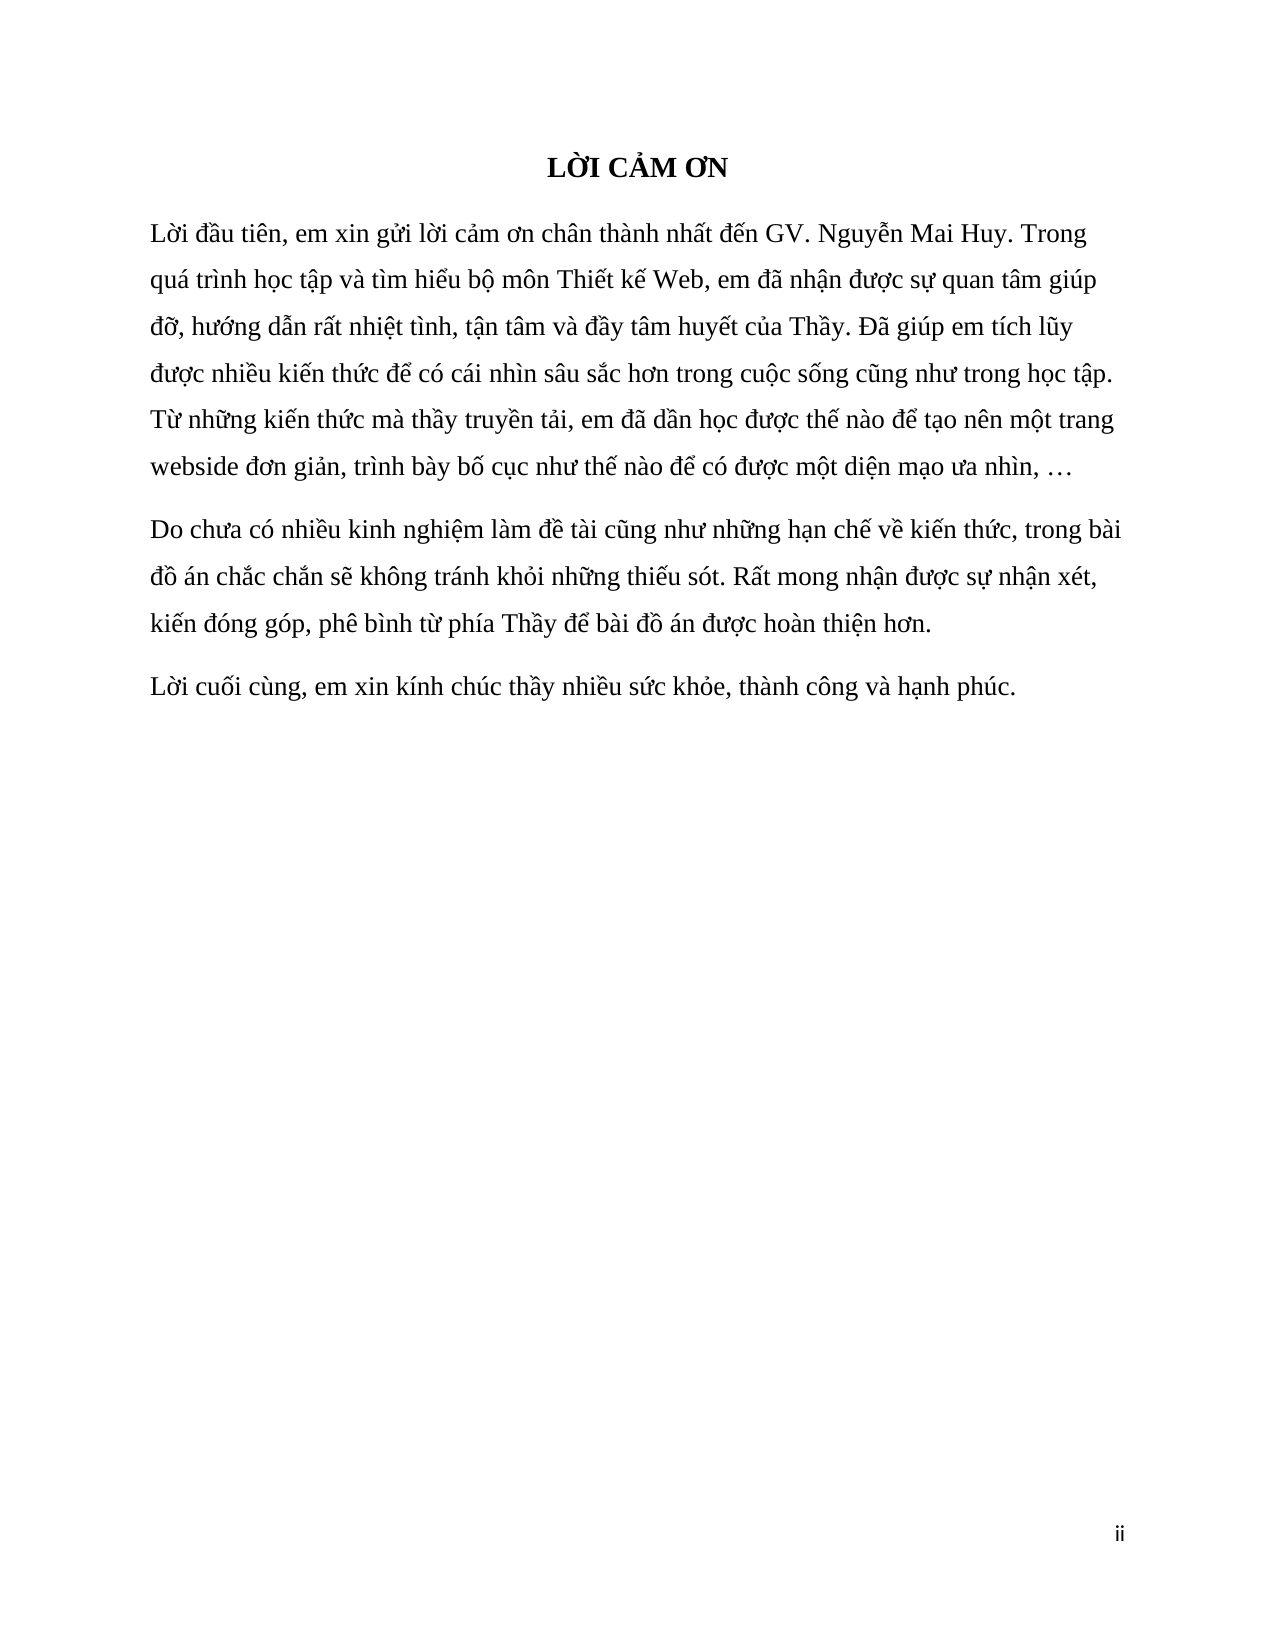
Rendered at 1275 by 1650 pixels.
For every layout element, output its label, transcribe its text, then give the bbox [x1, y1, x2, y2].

text Lời đầu tiên, em xin gửi lời cảm ơn chân thành nhất đến GV. Nguyễn Mai Huy. Trong quá trình học tập và tìm hiểu bộ môn Thiết kế Web, em đã nhận được sự quan tâm giúp đỡ, hướng dẫn rất nhiệt tình, tận tâm và đầy tâm huyết của Thầy. Đã giúp em tích lũy được nhiều kiến thức để có cái nhìn sâu sắc hơn trong cuộc sống cũng như trong học tập. Từ những kiến thức mà thầy truyền tải, em đã dần học được thế nào để tạo nên một trang webside đơn giản, trình bày bố cục như thế nào để có được một diện mạo ưa nhìn, … [150, 217, 1125, 481]
text Do chưa có nhiều kinh nghiệm làm đề tài cũng như những hạn chế về kiến thức, trong bài đồ án chắc chắn sẽ không tránh khỏi những thiếu sót. Rất mong nhận được sự nhận xét, ‎ kiến đóng góp, phê bình từ phía Thầy để bài đồ án được hoàn thiện hơn. [150, 514, 1125, 638]
text LỜI CẢM ƠN [150, 150, 1125, 183]
text Lời cuối cùng, em xin kính chúc thầy nhiều sức khỏe, thành công và hạnh phúc. [150, 670, 1125, 701]
